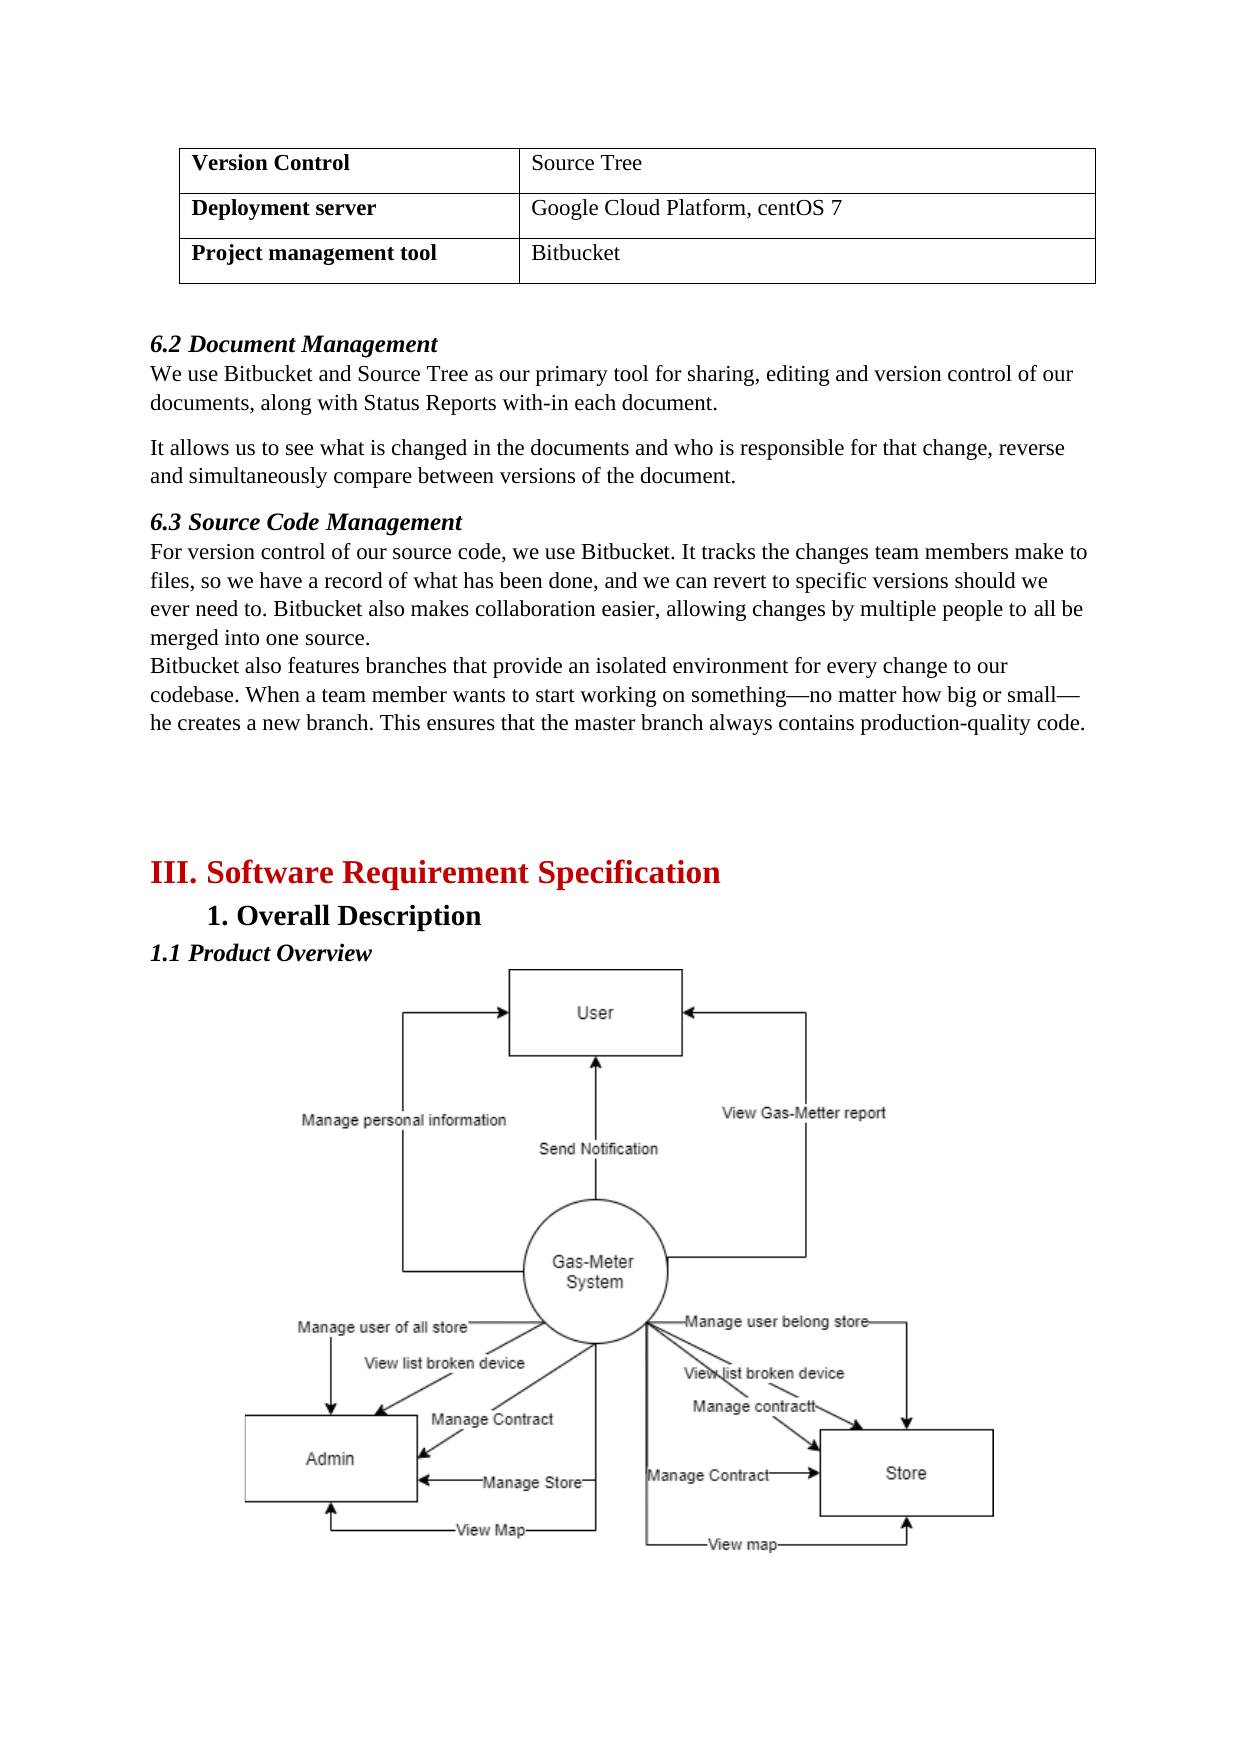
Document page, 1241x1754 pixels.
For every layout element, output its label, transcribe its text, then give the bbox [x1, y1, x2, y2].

subtitle Software Requirement Specification [150, 852, 1215, 891]
subtitle Product Overview [150, 938, 1215, 967]
subtitle Source Code Management [150, 507, 1215, 536]
subtitle Document Management [150, 329, 1215, 358]
table_cell Project management tool [180, 239, 519, 283]
table_cell Deployment server [180, 194, 519, 238]
text Bitbucket also features branches that provide an isolated environment for every change to our codebase. When a team member wants to start working on something—no matter how big or small— he creates a new branch. This ensures that the master branch always contains production-quality code. [150, 652, 1088, 735]
subtitle Overall Description [206, 898, 1215, 932]
table_cell Bitbucket [520, 239, 1095, 283]
text It allows us to see what is changed in the documents and who is responsible for that change, reverse and simultaneously compare between versions of the document. [150, 434, 1067, 488]
text For version control of our source code, we use Bitbucket. It tracks the changes team members make to files, so we have a record of what has been done, and we can revert to specific versions should we ever need to. Bitbucket also makes collaboration easier, allowing changes by multiple people to all be merged into one source. [150, 538, 1089, 650]
picture [244, 969, 994, 1553]
table_cell Google Cloud Platform, centOS 7 [520, 194, 1095, 238]
table_header Source Tree [520, 149, 1095, 193]
table_header Version Control [180, 149, 519, 193]
text We use Bitbucket and Source Tree as our primary tool for sharing, editing and version control of our documents, along with Status Reports with-in each document. [150, 360, 1076, 415]
